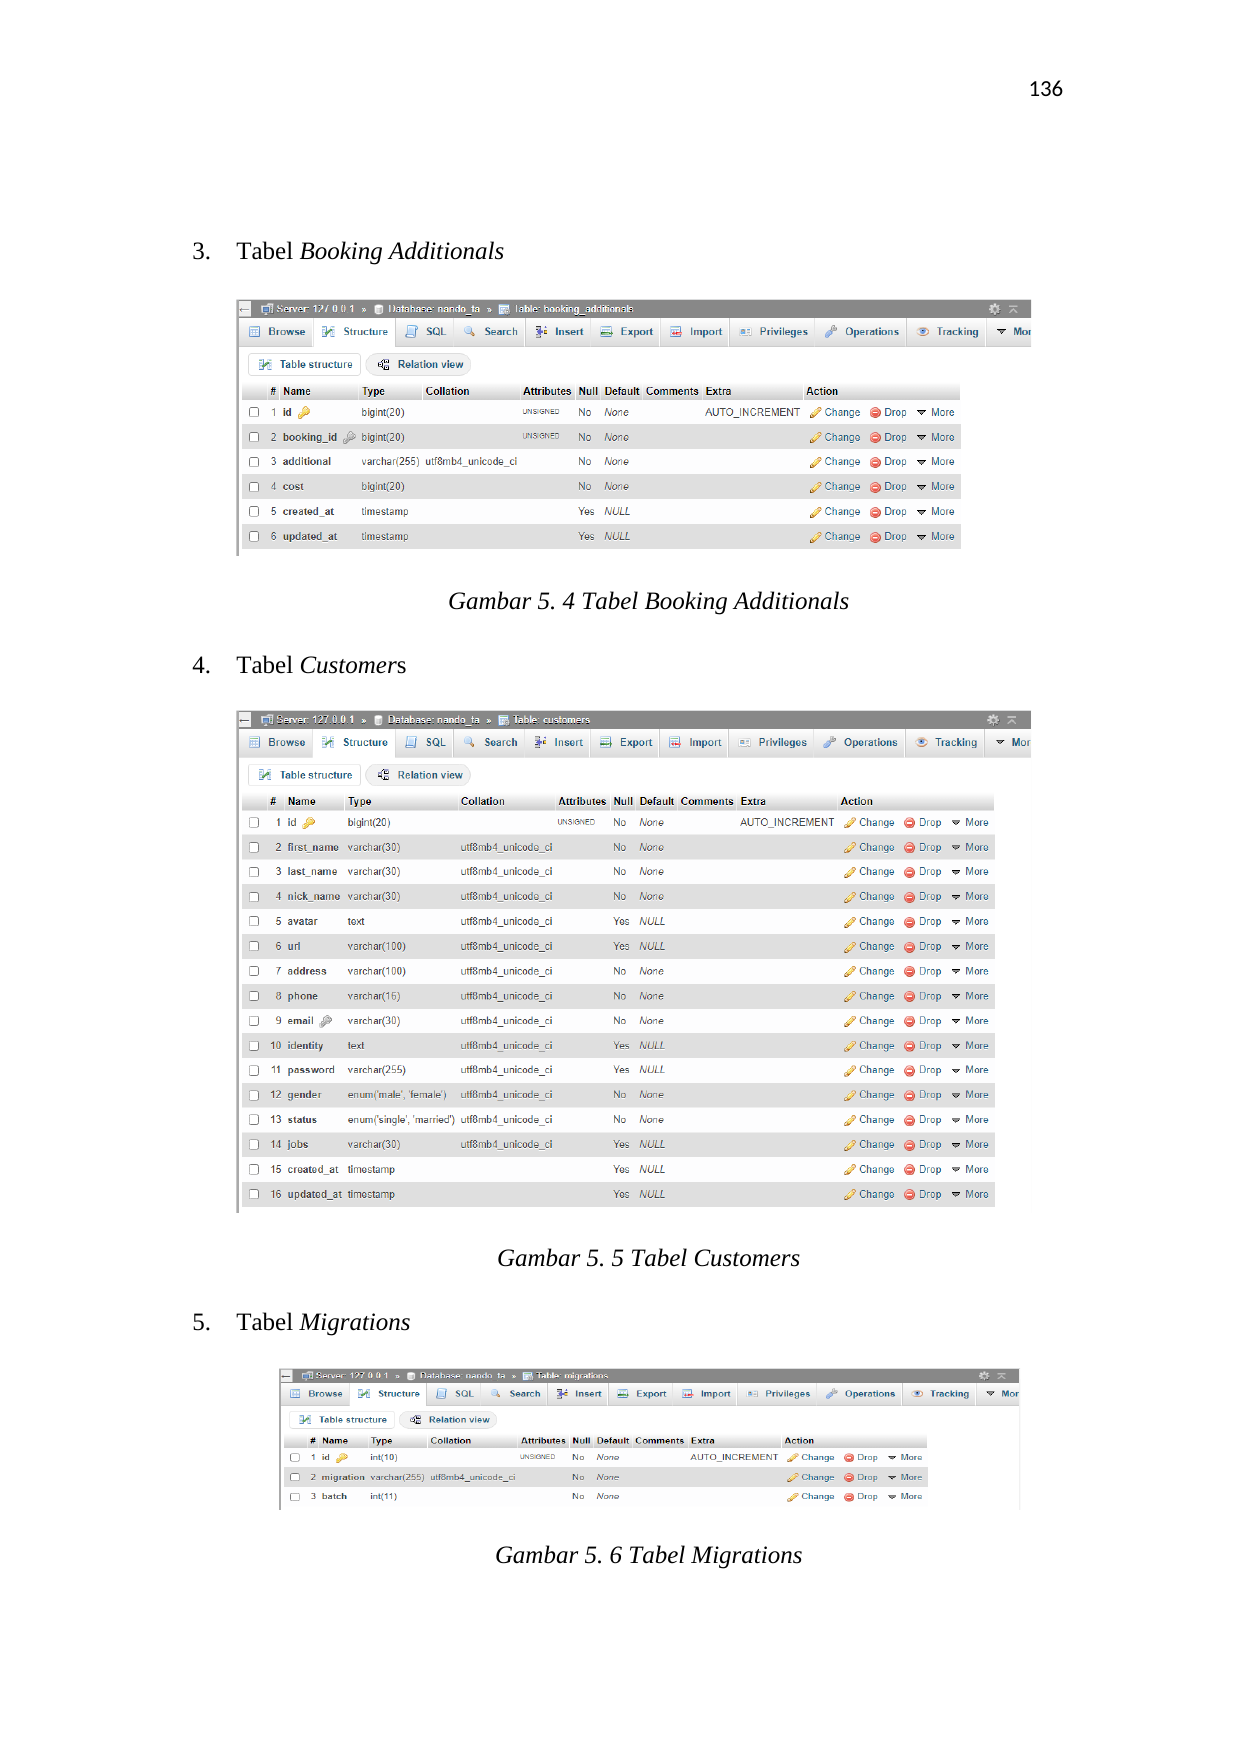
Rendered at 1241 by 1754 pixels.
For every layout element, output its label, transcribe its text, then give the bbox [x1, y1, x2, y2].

text Gambar 5. 6 Tabel Migrations [236, 1540, 1063, 1569]
text Gambar 5. 5 Tabel Customers [236, 1243, 1063, 1272]
text Gambar 5. 4 Tabel Booking Additionals [236, 586, 1063, 615]
list Tabel Migrations [192, 1307, 1063, 1336]
picture [236, 709, 1032, 1213]
picture [236, 296, 1032, 556]
list Tabel Booking Additionals [192, 236, 1063, 265]
picture [279, 1366, 1021, 1510]
list Tabel Customers [192, 650, 1063, 679]
